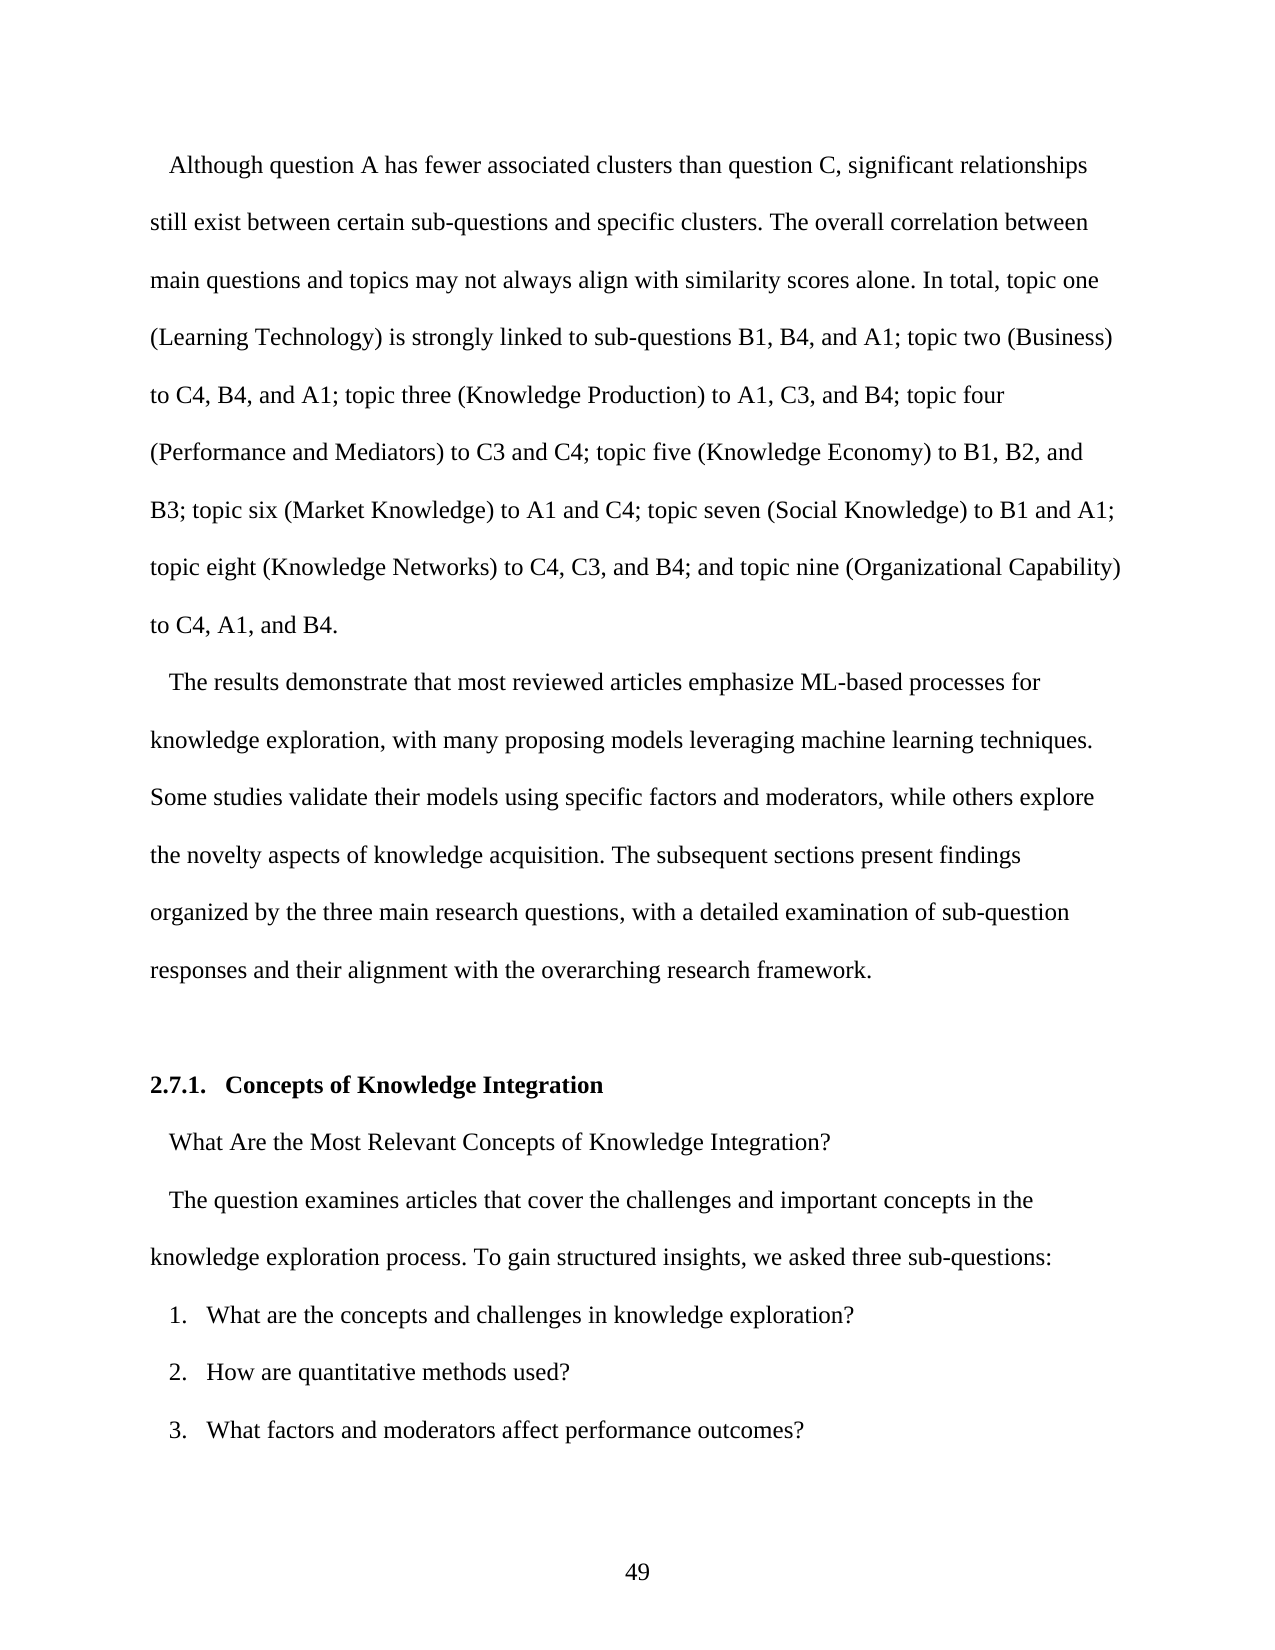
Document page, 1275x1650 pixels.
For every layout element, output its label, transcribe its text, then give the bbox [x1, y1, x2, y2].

text What Are the Most Relevant Concepts of Knowledge Integration? [150, 1127, 1125, 1156]
list What are the concepts and challenges in knowledge exploration? [169, 1300, 1125, 1329]
list What factors and moderators affect performance outcomes? [169, 1415, 1125, 1444]
list How are quantitative methods used? [169, 1357, 1125, 1386]
subtitle Concepts of Knowledge Integration [150, 1070, 1125, 1099]
text The question examines articles that cover the challenges and important concepts in the knowledge exploration process. To gain structured insights, we asked three sub-questions: [150, 1185, 1125, 1271]
text Although question A has fewer associated clusters than question C, significant relationships still exist between certain sub-questions and specific clusters. The overall correlation between main questions and topics may not always align with similarity scores alone. In total, topic one (Learning Technology) is strongly linked to sub-questions B1, B4, and A1; topic two (Business) to C4, B4, and A1; topic three (Knowledge Production) to A1, C3, and B4; topic four (Performance and Mediators) to C3 and C4; topic five (Knowledge Economy) to B1, B2, and B3; topic six (Market Knowledge) to A1 and C4; topic seven (Social Knowledge) to B1 and A1; topic eight (Knowledge Networks) to C4, C3, and B4; and topic nine (Organizational Capability) to C4, A1, and B4. [150, 150, 1125, 639]
text The results demonstrate that most reviewed articles emphasize ML-based processes for knowledge exploration, with many proposing models leveraging machine learning techniques. Some studies validate their models using specific factors and moderators, while others explore the novelty aspects of knowledge acquisition. The subsequent sections present findings organized by the three main research questions, with a detailed examination of sub-question responses and their alignment with the overarching research framework. [150, 667, 1125, 984]
